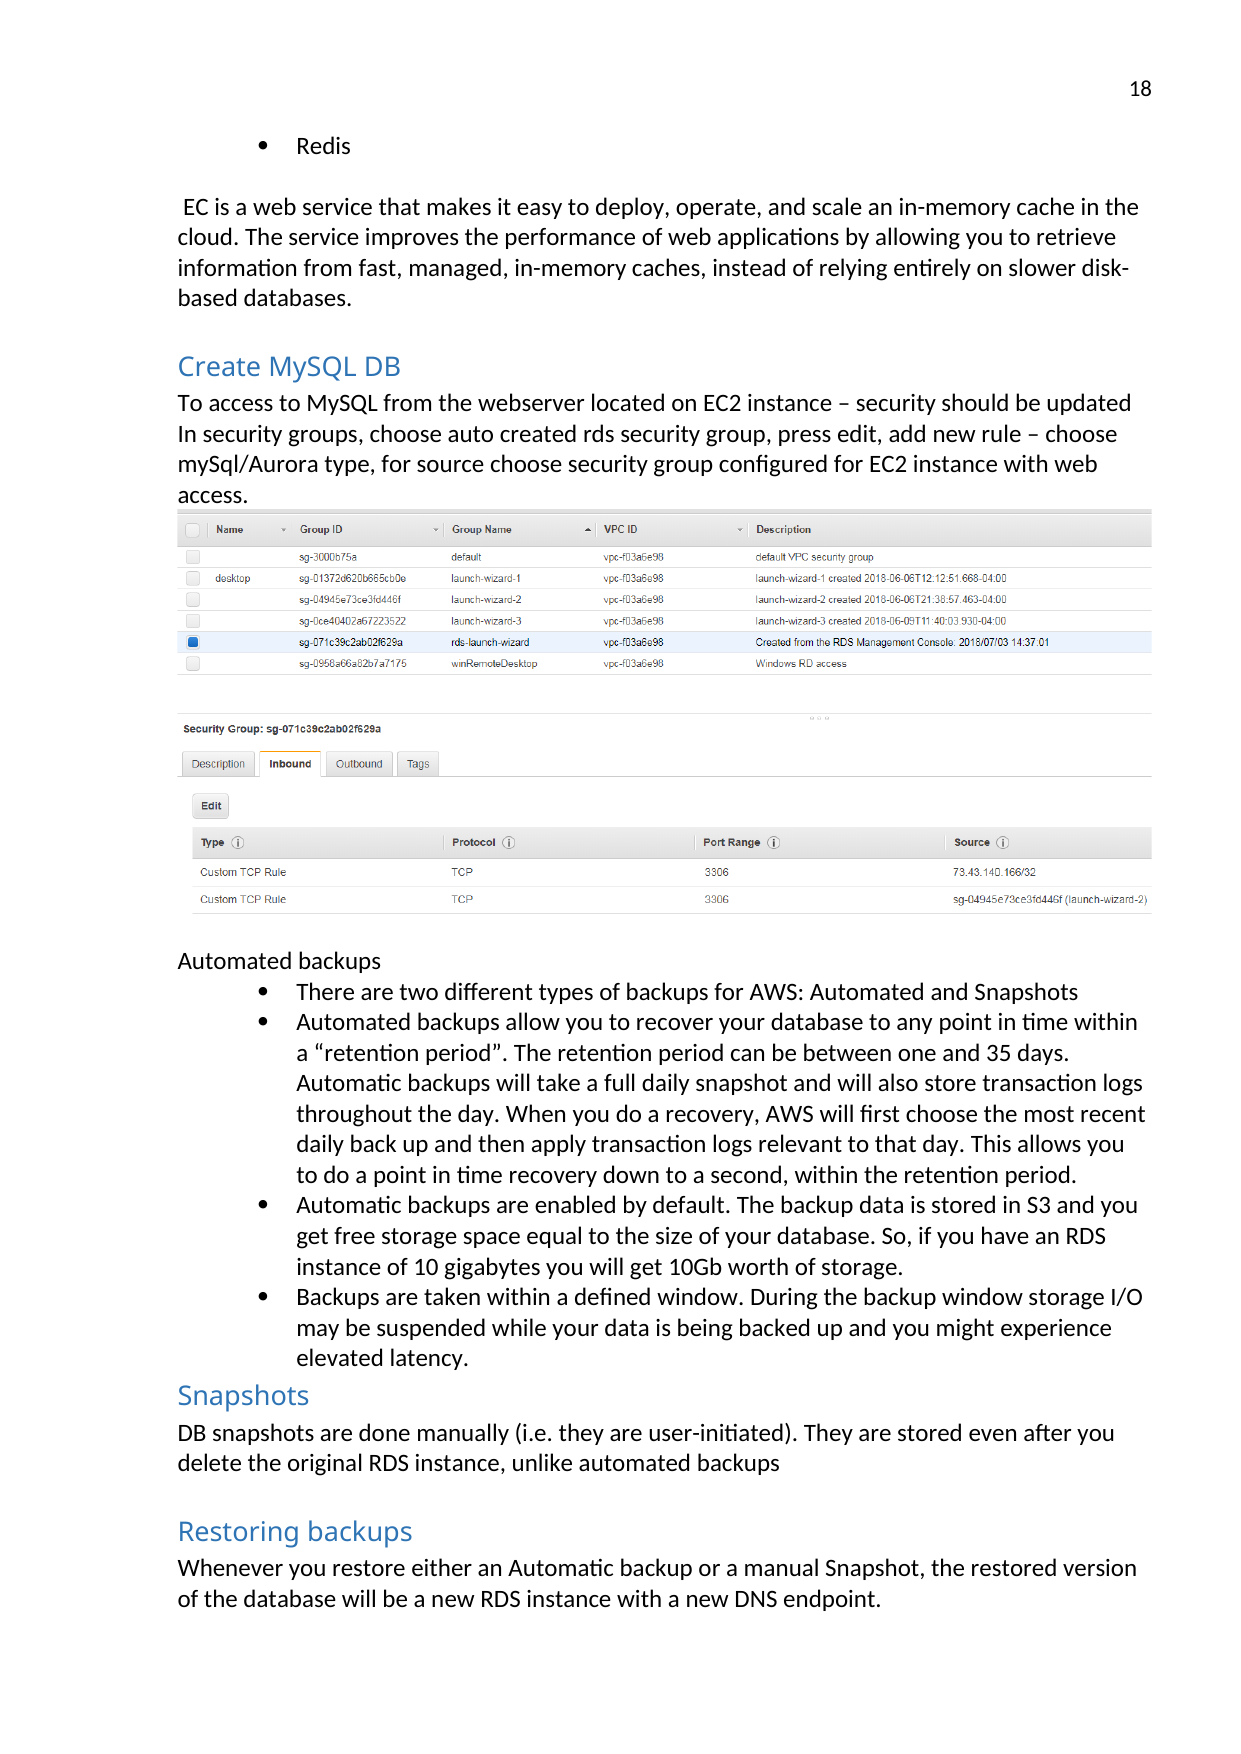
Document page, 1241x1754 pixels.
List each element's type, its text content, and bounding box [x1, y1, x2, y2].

list Backups are taken within a defined window. During the backup window storage I/O may be suspended while your data is being backed up and you might experience elevated latency. [258, 1281, 1152, 1373]
text DB snapshots are done manually (i.e. they are user-initiated). They are stored even after you delete the original RDS instance, unlike automated backups [177, 1417, 1152, 1478]
text Whenever you restore either an Automatic backup or a manual Snapshot, the restored version of the database will be a new RDS instance with a new DNS endpoint. [177, 1552, 1152, 1613]
list There are two different types of backups for AWS: Automated and Snapshots [258, 976, 1152, 1006]
list Automatic backups are enabled by default. The backup data is stored in S3 and you get free storage space equal to the size of your database. So, if you have an RDS instance of 10 gigabytes you will get 10Gb worth of storage. [258, 1189, 1152, 1281]
subtitle Snapshots [177, 1377, 1152, 1414]
list Redis [258, 130, 1152, 160]
text Automated backups [177, 945, 1152, 976]
subtitle Restoring backups [177, 1512, 1152, 1549]
picture [177, 509, 1152, 915]
text In security groups, choose auto created rds security group, press edit, add new rule – choose mySql/Aurora type, for source choose security group configured for EC2 instance with web access. [177, 418, 1152, 509]
subtitle Create MySQL DB [177, 348, 1152, 384]
list Automated backups allow you to recover your database to any point in time within a “retention period”. The retention period can be between one and 35 days. Automatic backups will take a full daily snapshot and will also store transaction logs throughout the day. When you do a recovery, AWS will first choose the most recent daily back up and then apply transaction logs relevant to that day. This allows you to do a point in time recovery down to a second, within the retention period. [258, 1006, 1152, 1189]
text To access to MySQL from the webserver located on EC2 instance – security should be updated [177, 387, 1152, 418]
text EC is a web service that makes it easy to deploy, operate, and scale an in-memory cache in the cloud. The service improves the performance of web applications by allowing you to retrieve information from fast, managed, in-memory caches, instead of relying entirely on slower disk-based databases. [177, 191, 1152, 313]
